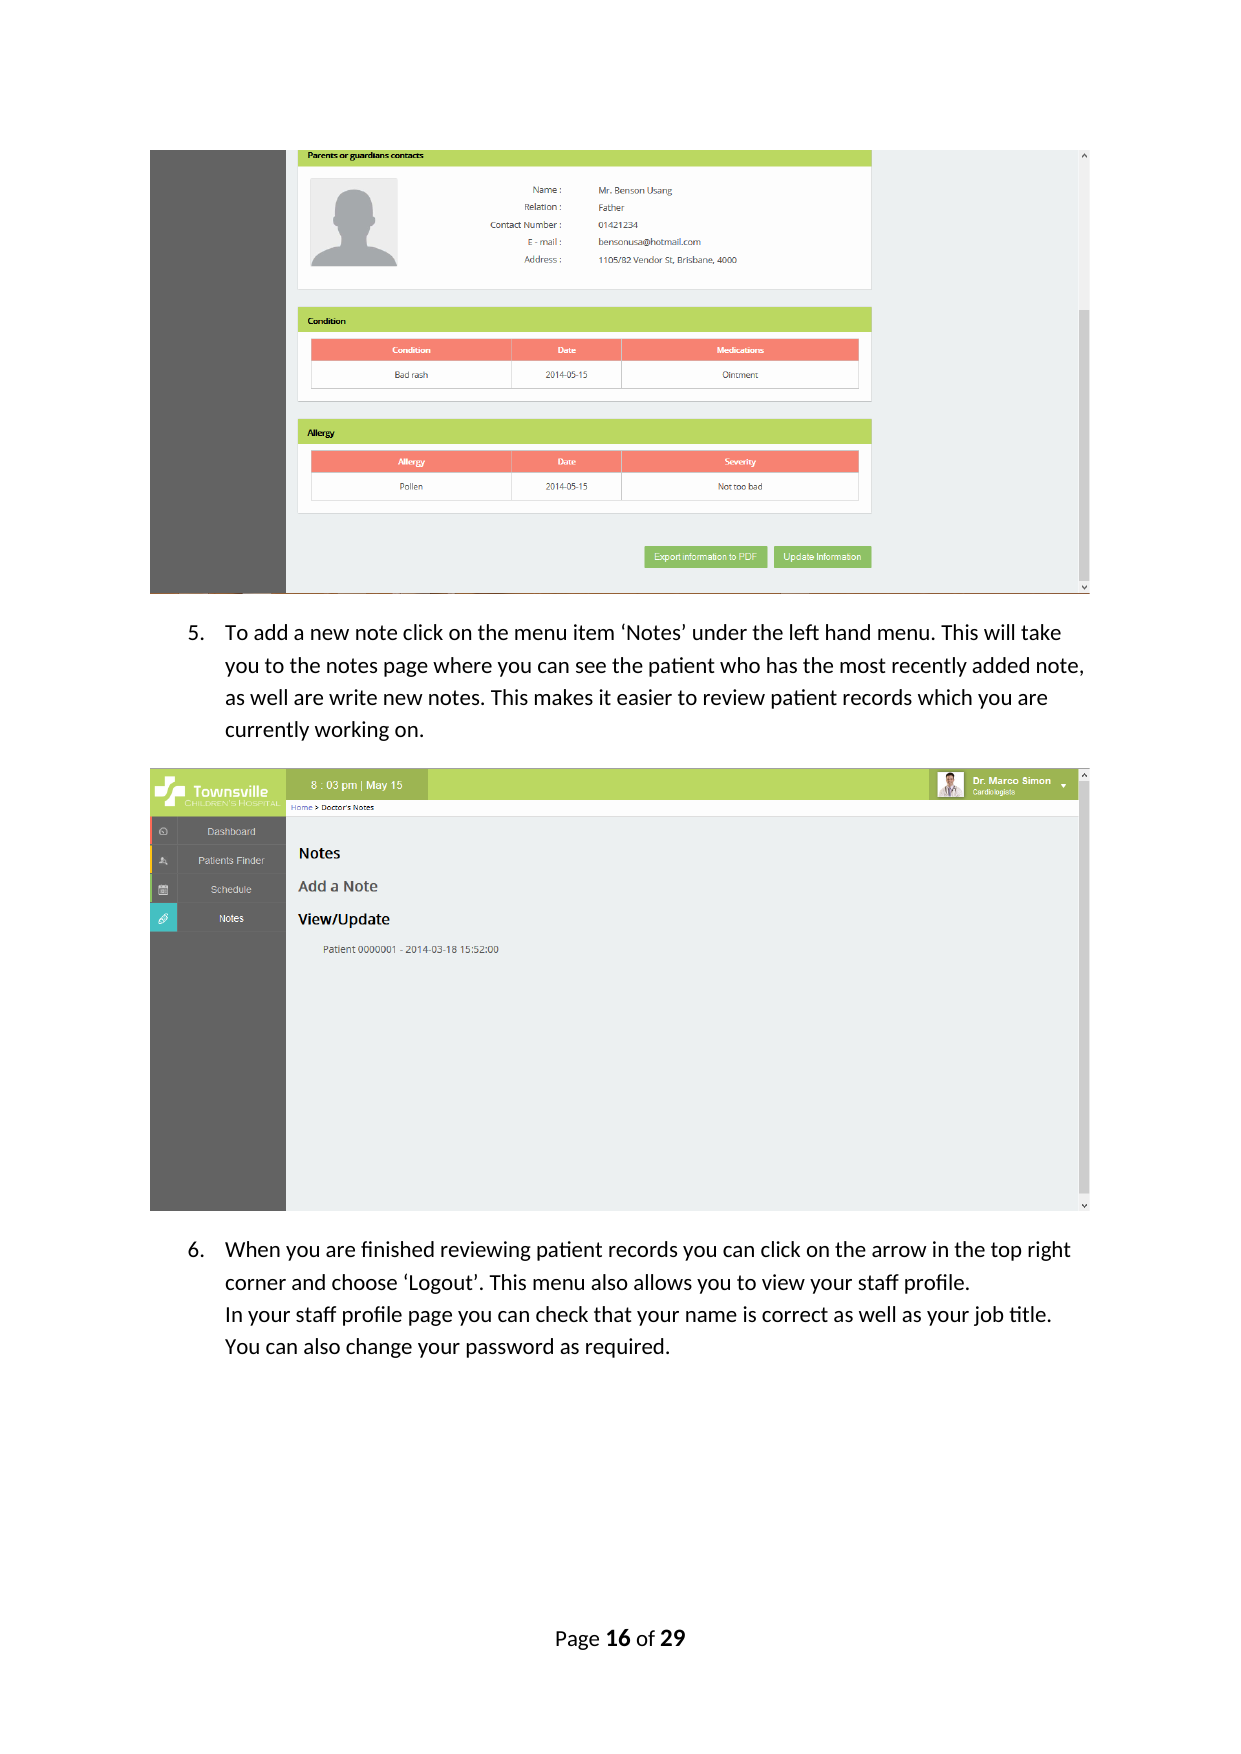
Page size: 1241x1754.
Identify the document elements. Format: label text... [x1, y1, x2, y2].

picture [150, 150, 1090, 594]
list When you are finished reviewing patient records you can click on the arrow in the top right corner and choose ‘Logout’. This menu also allows you to view your staff profile. In your staff profile page you can check that your name is correct as well as your job title. You can also change your password as required. [187, 1236, 1090, 1360]
picture [150, 768, 1090, 1211]
list To add a new note click on the menu item ‘Notes’ under the left hand menu. This will take you to the notes page where you can see the patient who has the most recently added note, as well are write new notes. This makes it easier to review patient records which you are currently working on. [187, 618, 1090, 743]
